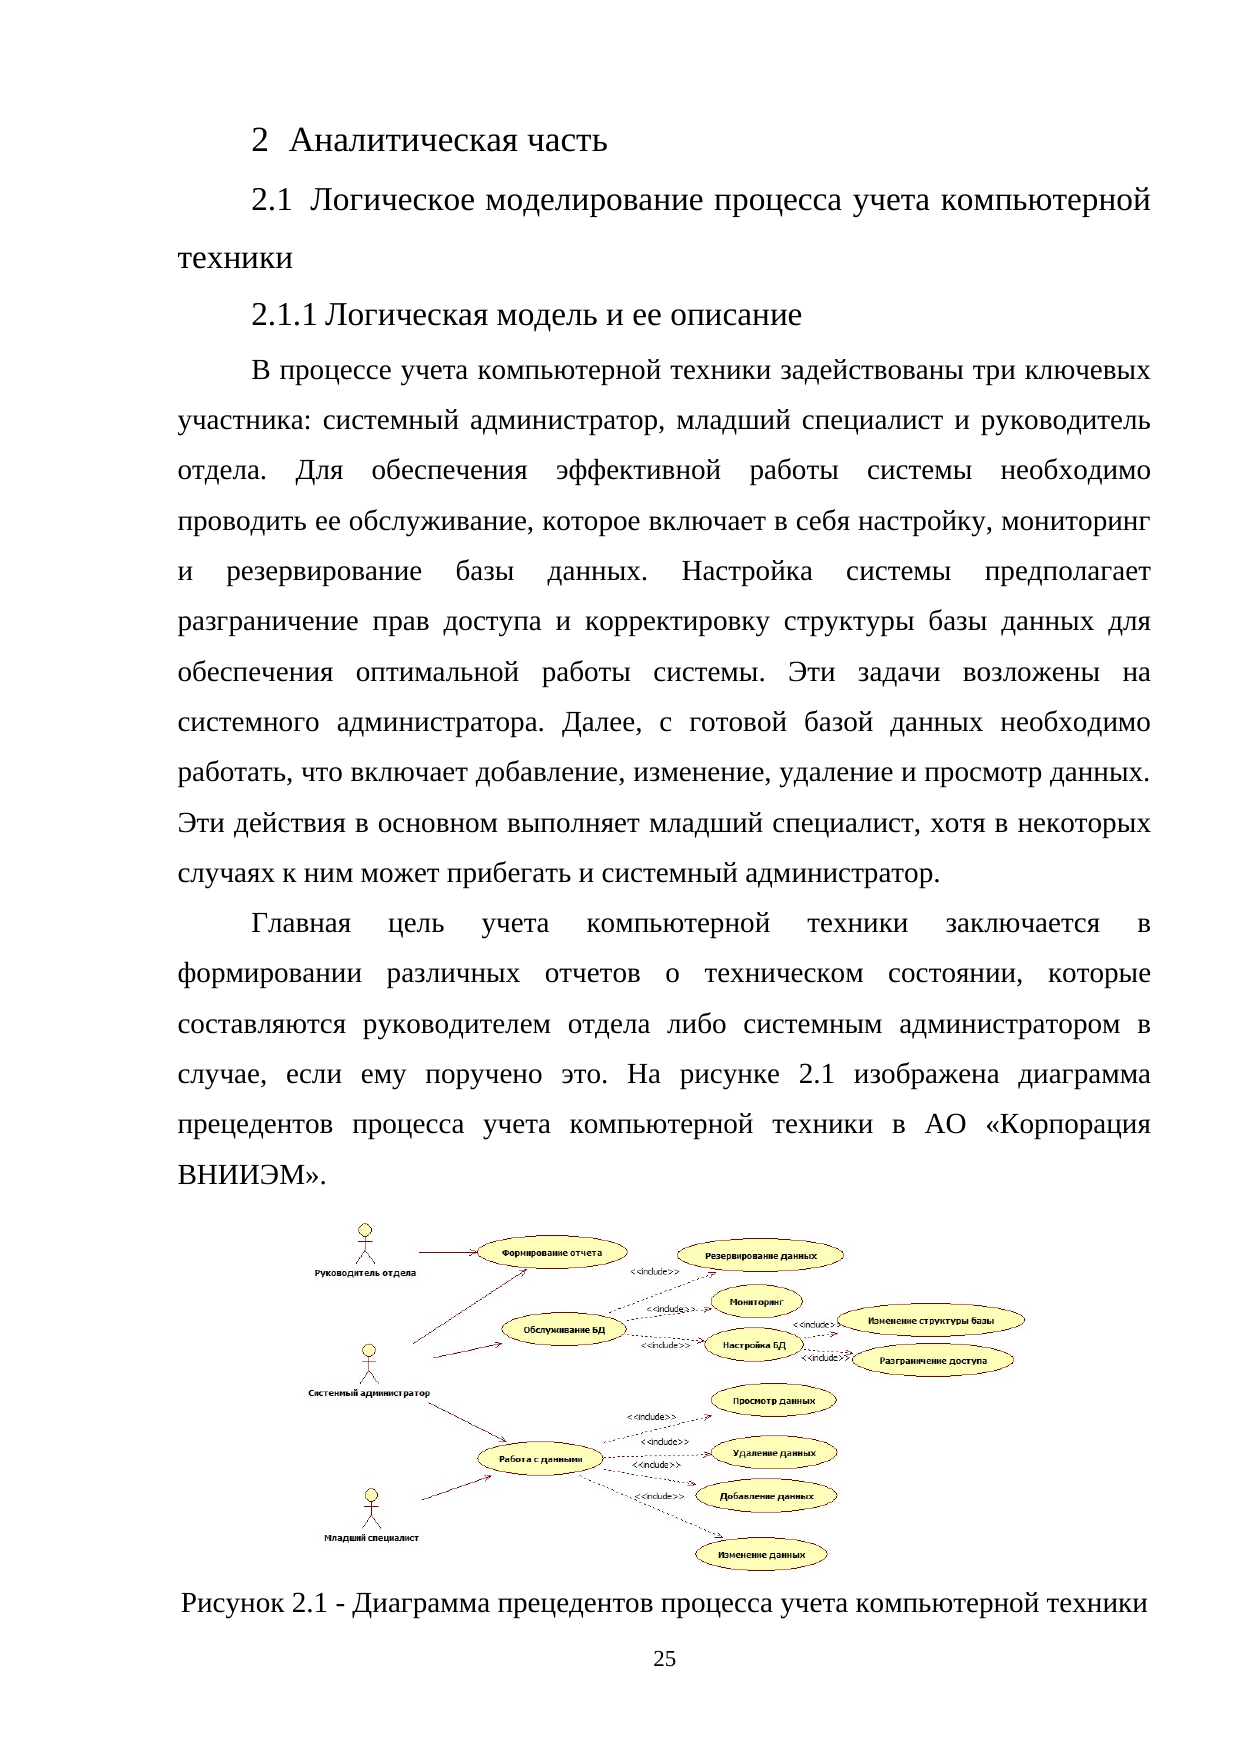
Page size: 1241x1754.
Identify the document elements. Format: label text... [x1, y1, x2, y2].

text Рисунок 2.1 - Диаграмма прецедентов процесса учета компьютерной техники [177, 1585, 1152, 1619]
subtitle Логическая модель и ее описание [177, 294, 1152, 333]
subtitle Аналитическая часть [251, 118, 1152, 159]
text В процессе учета компьютерной техники задействованы три ключевых участника: системный администратор, младший специалист и руководитель отдела. Для обеспечения эффективной работы системы необходимо проводить ее обслуживание, которое включает в себя настройку, мониторинг и резервирование базы данных. Настройка системы предполагает разграничение прав доступа и корректировку структуры базы данных для обеспечения оптимальной работы системы. Эти задачи возложены на системного администратора. Далее, с готовой базой данных необходимо работать, что включает добавление, изменение, удаление и просмотр данных. Эти действия в основном выполняет младший специалист, хотя в некоторых случаях к ним может прибегать и системный администратор. [177, 352, 1152, 888]
picture [289, 1207, 1040, 1586]
subtitle Логическое моделирование процесса учета компьютерной техники [177, 179, 1152, 275]
text Главная цель учета компьютерной техники заключается в формировании различных отчетов о техническом состоянии, которые составляются руководителем отдела либо системным администратором в случае, если ему поручено это. На рисунке 2.1 изображена диаграмма прецедентов процесса учета компьютерной техники в АО «Корпорация ВНИИЭМ». [177, 905, 1152, 1190]
